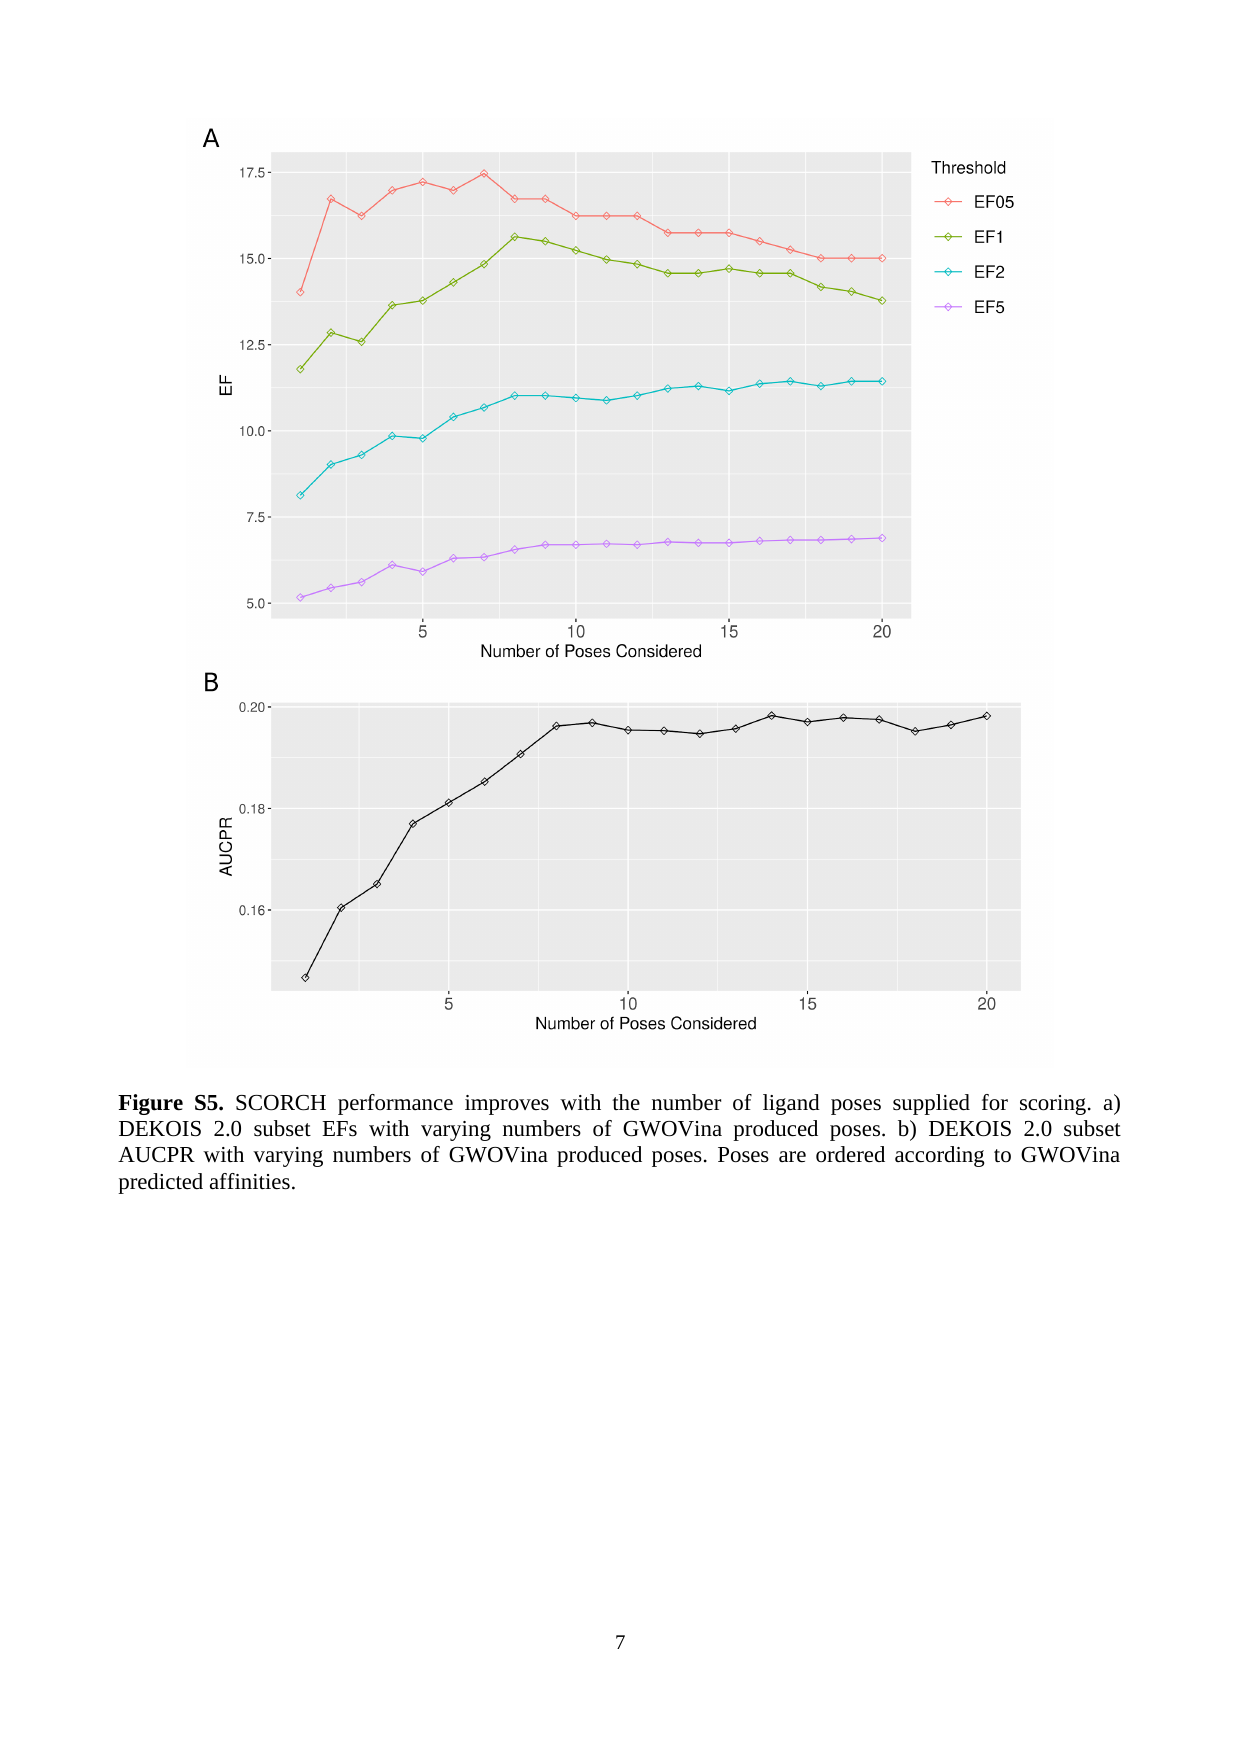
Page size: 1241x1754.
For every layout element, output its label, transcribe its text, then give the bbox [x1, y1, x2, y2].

picture [185, 118, 1055, 1068]
text Figure S5. SCORCH performance improves with the number of ligand poses supplied for scoring. a) DEKOIS 2.0 subset EFs with varying numbers of GWOVina produced poses. b) DEKOIS 2.0 subset AUCPR with varying numbers of GWOVina produced poses. Poses are ordered according to GWOVina predicted affinities. [118, 1089, 1122, 1194]
